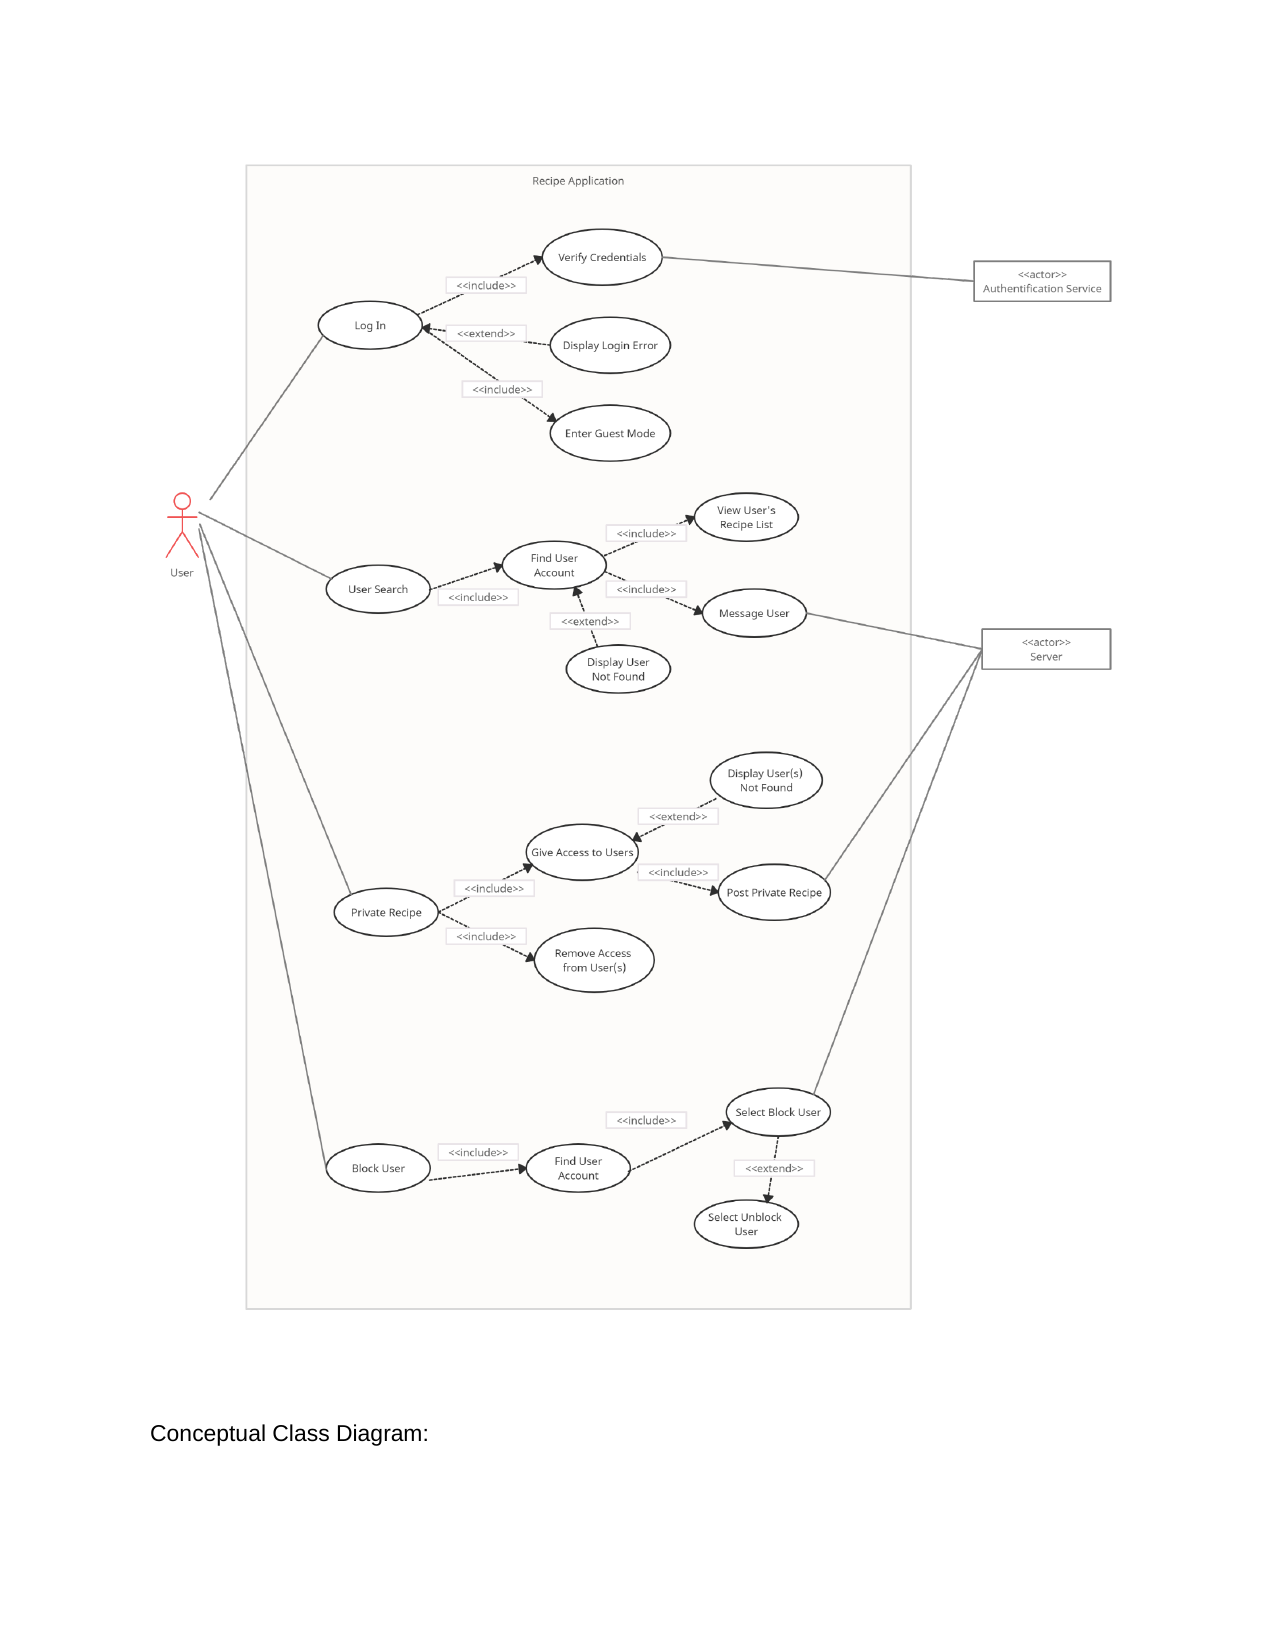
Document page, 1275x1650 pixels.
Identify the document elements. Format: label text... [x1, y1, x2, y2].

picture [150, 150, 1125, 1325]
text Conceptual Class Diagram: [150, 1419, 1125, 1446]
